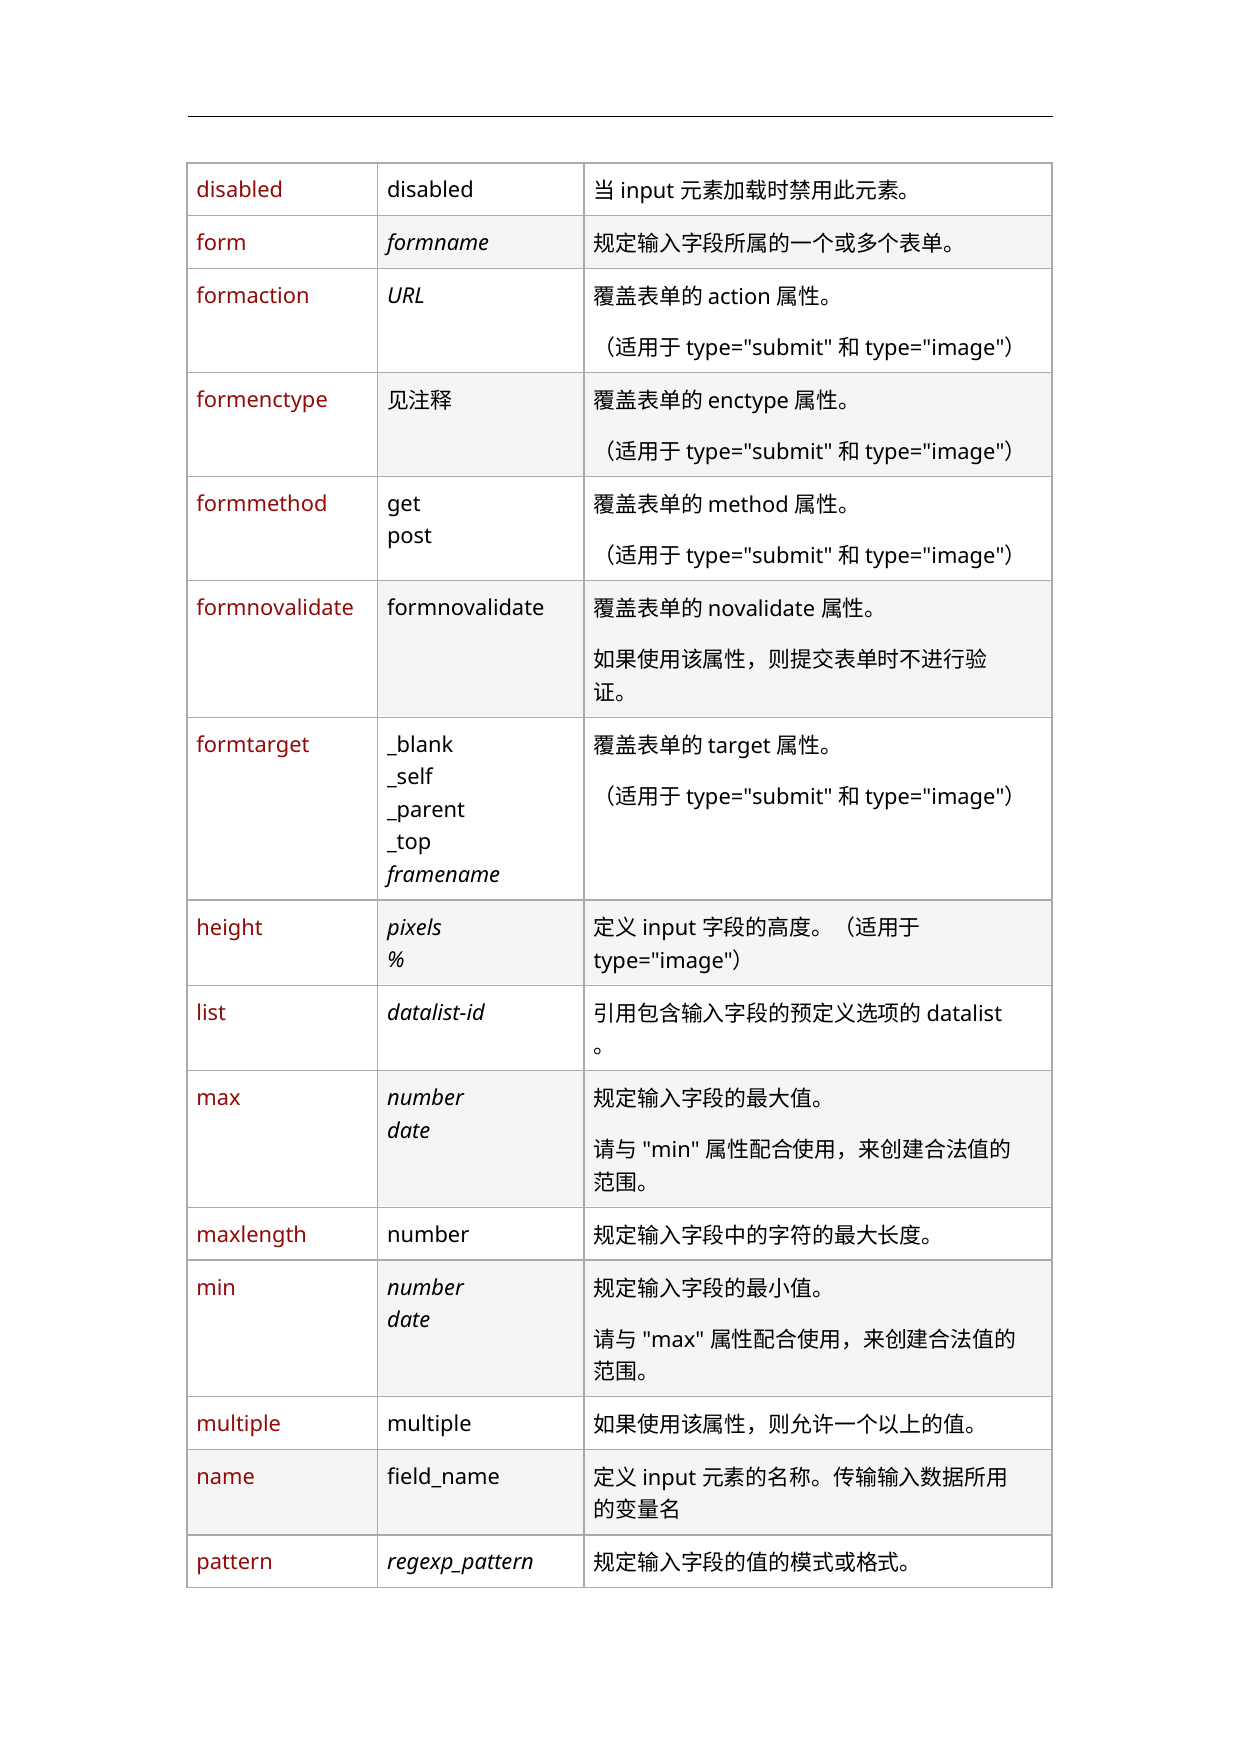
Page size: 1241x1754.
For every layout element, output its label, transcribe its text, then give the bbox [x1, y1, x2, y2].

table_cell form [188, 216, 377, 268]
table_cell regexp_pattern [378, 1536, 583, 1587]
table_cell datalist-id [378, 986, 583, 1070]
table_cell formname [378, 216, 583, 268]
table_cell get post [378, 477, 583, 580]
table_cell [585, 1536, 1051, 1587]
table_cell list [188, 986, 377, 1070]
table_cell 规定输入字段中的字符的最大长度。 [585, 1208, 1051, 1259]
table_cell 引用包含输入字段的预定义选项的 datalist 。 [585, 986, 1051, 1070]
table_cell 见注释 [378, 373, 583, 476]
table_cell 如果使用该属性，则允许一个以上的值。 [585, 1397, 1051, 1448]
table_cell number date [378, 1261, 583, 1396]
table_cell number [378, 1208, 583, 1259]
table_cell formnovalidate [378, 581, 583, 716]
table_cell disabled [188, 164, 377, 215]
table_cell multiple [188, 1397, 377, 1448]
table_cell pixels % [378, 901, 583, 984]
table_cell 覆盖表单的 action 属性。 （适用于 type="submit" 和 type="image"） [585, 269, 1051, 372]
table_cell height [188, 901, 377, 984]
table_cell 覆盖表单的 target 属性。 （适用于 type="submit" 和 type="image"） [585, 718, 1051, 899]
table_cell formaction [188, 269, 377, 372]
table_cell 定义 input 字段的高度。（适用于 type="image"） [585, 901, 1051, 984]
table_cell URL [378, 269, 583, 372]
table_cell field_name [378, 1450, 583, 1534]
table_cell min [188, 1261, 377, 1396]
table_cell 规定输入字段所属的一个或多个表单。 [585, 216, 1051, 268]
table_cell max [188, 1071, 377, 1206]
table_cell multiple [378, 1397, 583, 1448]
table_cell disabled [378, 164, 583, 215]
table_cell number date [378, 1071, 583, 1206]
table_cell formmethod [188, 477, 377, 580]
table_cell 规定输入字段的最小值。 请与 "max" 属性配合使用，来创建合法值的范围。 [585, 1261, 1051, 1396]
table_cell maxlength [188, 1208, 377, 1259]
table_cell formenctype [188, 373, 377, 476]
table_cell 覆盖表单的 novalidate 属性。 如果使用该属性，则提交表单时不进行验证。 [585, 581, 1051, 716]
table_cell 覆盖表单的 enctype 属性。 （适用于 type="submit" 和 type="image"） [585, 373, 1051, 476]
table_cell formnovalidate [188, 581, 377, 716]
table_cell 规定输入字段的最大值。 请与 "min" 属性配合使用，来创建合法值的范围。 [585, 1071, 1051, 1206]
table_cell 当 input 元素加载时禁用此元素。 [585, 164, 1051, 215]
table_cell 覆盖表单的 method 属性。 （适用于 type="submit" 和 type="image"） [585, 477, 1051, 580]
table_cell name [188, 1450, 377, 1534]
table_cell 定义 input 元素的名称。传输输入数据所用的变量名 [585, 1450, 1051, 1534]
table_cell pattern [188, 1536, 377, 1587]
table_cell formtarget [188, 718, 377, 899]
table_cell _blank _self _parent _top framename [378, 718, 583, 899]
